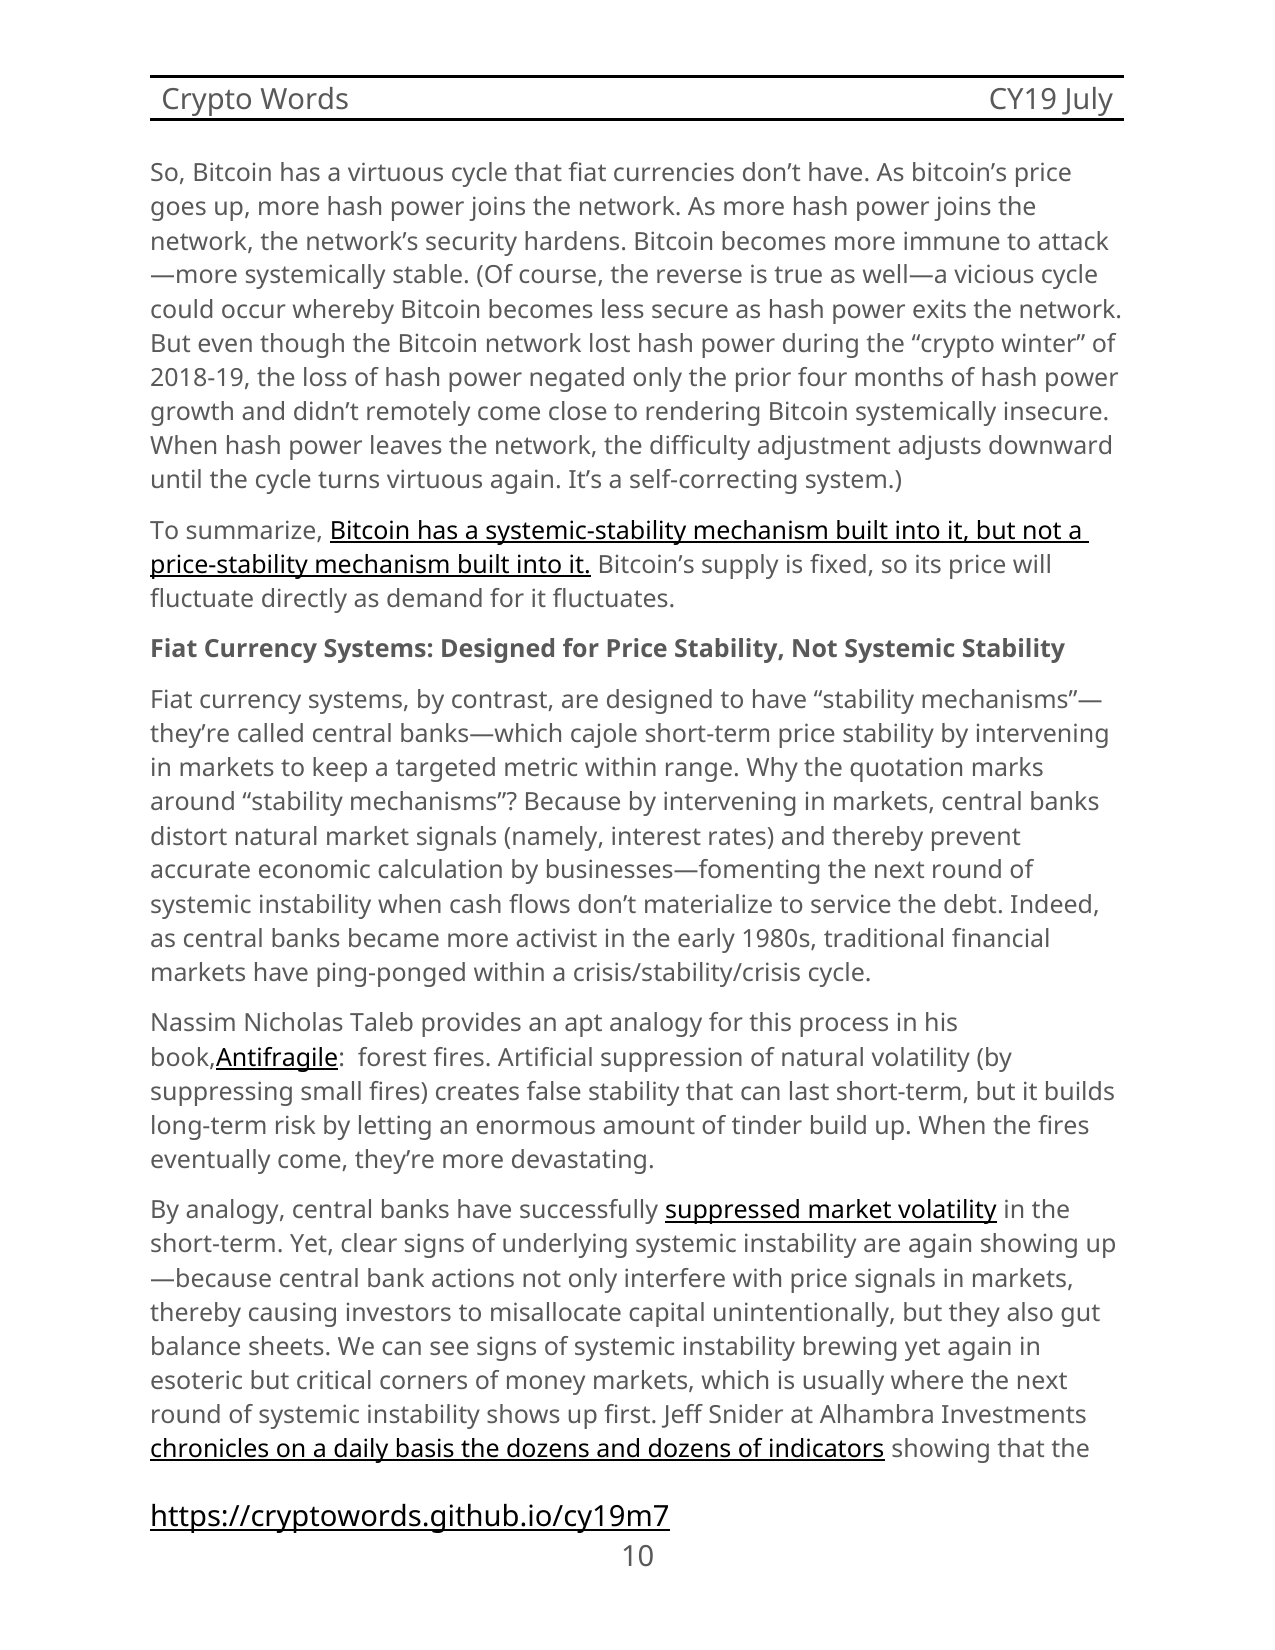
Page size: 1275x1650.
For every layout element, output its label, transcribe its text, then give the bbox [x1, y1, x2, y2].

text To summarize, Bitcoin has a systemic-stability mechanism built into it, but not a price-stability mechanism built into it. Bitcoin’s supply is fixed, so its price will fluctuate directly as demand for it fluctuates. [150, 512, 1125, 614]
text Nassim Nicholas Taleb provides an apt analogy for this process in his book,Antifragile: forest fires. Artificial suppression of natural volatility (by suppressing small fires) creates false stability that can last short-term, but it builds long-term risk by letting an enormous amount of tinder build up. When the fires eventually come, they’re more devastating. [150, 1005, 1125, 1175]
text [150, 1192, 1125, 1464]
text So, Bitcoin has a virtuous cycle that fiat currencies don’t have. As bitcoin’s price goes up, more hash power joins the network. As more hash power joins the network, the network’s security hardens. Bitcoin becomes more immune to attack—more systemically stable. (Of course, the reverse is true as well—a vicious cycle could occur whereby Bitcoin becomes less secure as hash power exits the network. But even though the Bitcoin network lost hash power during the “crypto winter” of 2018-19, the loss of hash power negated only the prior four months of hash power growth and didn’t remotely come close to rendering Bitcoin systemically insecure. When hash power leaves the network, the difficulty adjustment adjusts downward until the cycle turns virtuous again. It’s a self-correcting system.) [150, 155, 1125, 496]
text Fiat currency systems, by contrast, are designed to have “stability mechanisms”—they’re called central banks—which cajole short-term price stability by intervening in markets to keep a targeted metric within range. Why the quotation marks around “stability mechanisms”? Because by intervening in markets, central banks distort natural market signals (namely, interest rates) and thereby prevent accurate economic calculation by businesses—fomenting the next round of systemic instability when cash flows don’t materialize to service the debt. Indeed, as central banks became more activist in the early 1980s, traditional financial markets have ping-ponged within a crisis/stability/crisis cycle. [150, 682, 1125, 988]
text Fiat Currency Systems: Designed for Price Stability, Not Systemic Stability [150, 631, 1125, 665]
